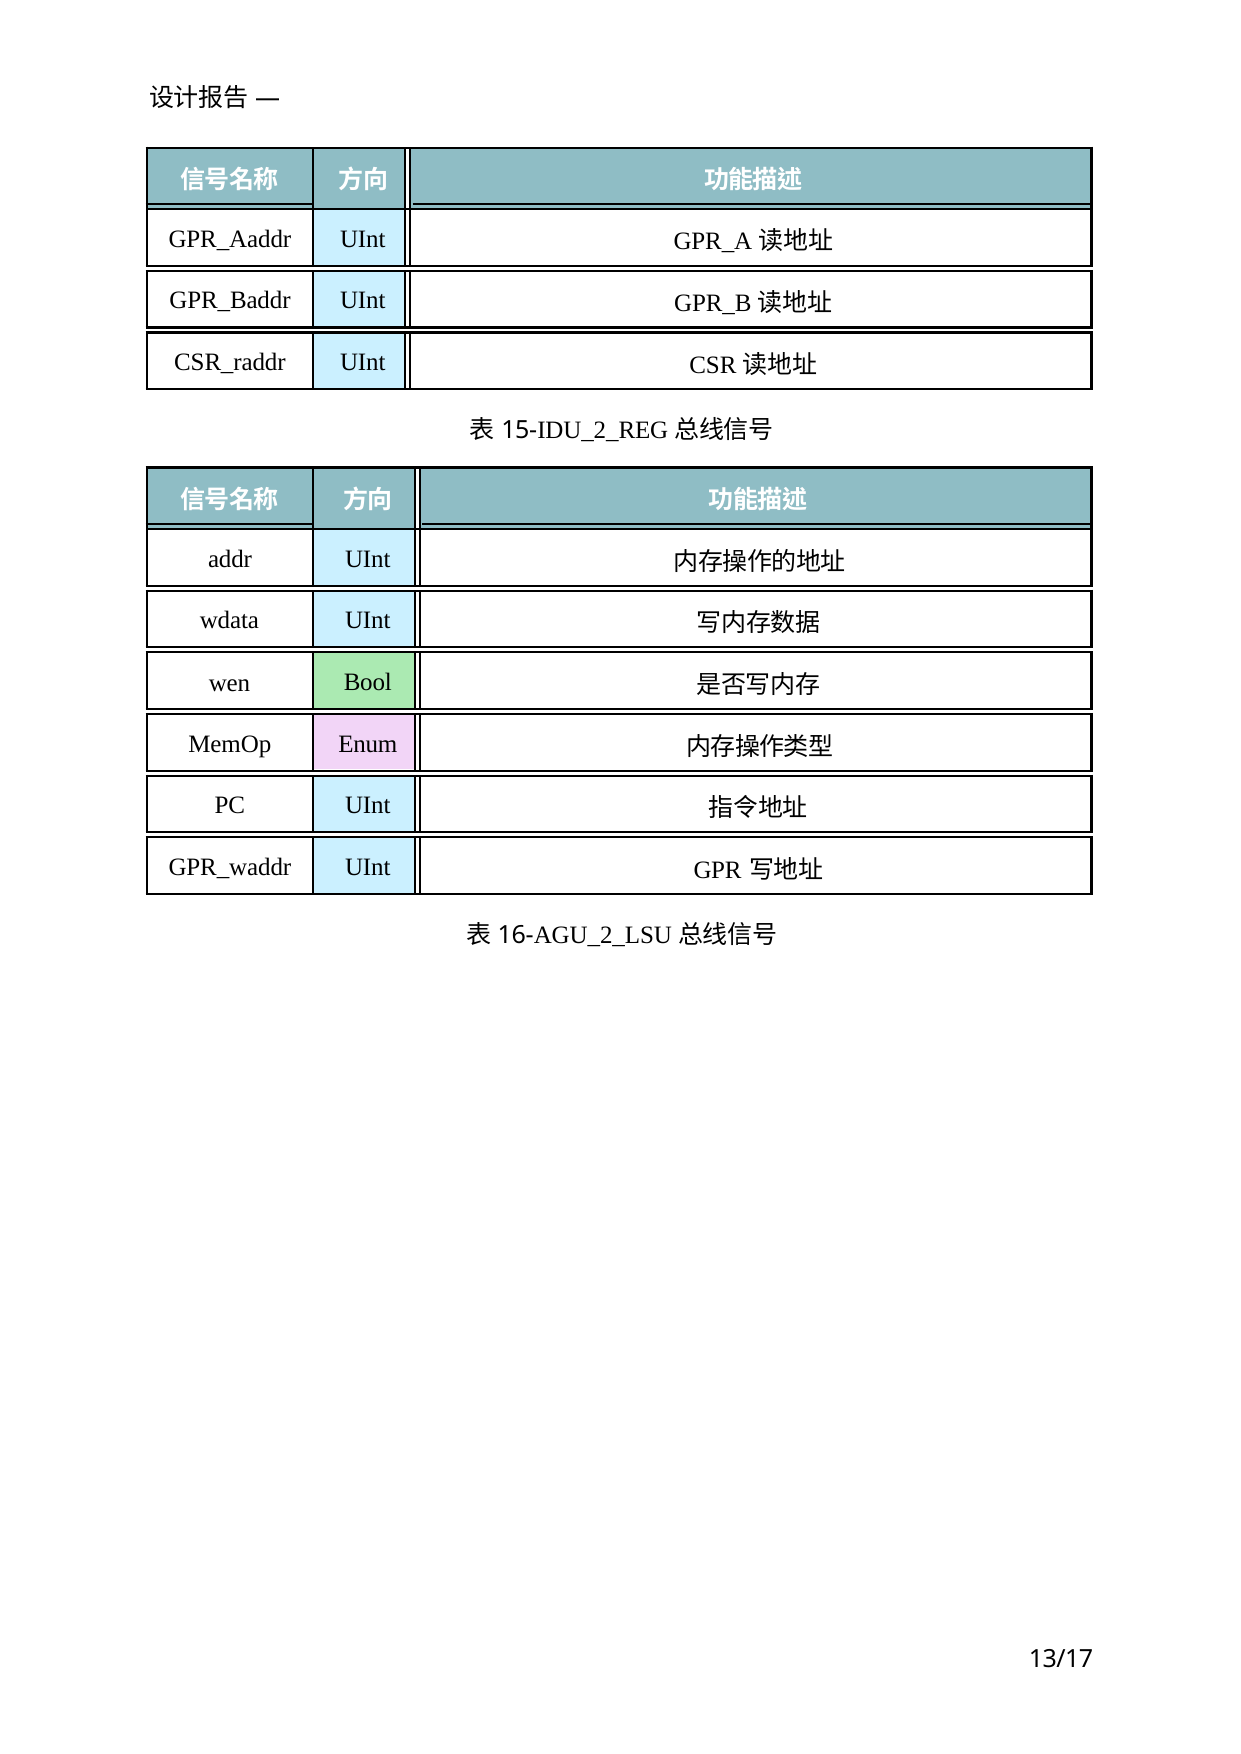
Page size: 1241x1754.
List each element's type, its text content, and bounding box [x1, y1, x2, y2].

table_header GPR_waddr [148, 838, 312, 893]
table_cell UInt [314, 530, 414, 585]
table_header MemOp [148, 715, 312, 769]
table_header 内存操作类型 [421, 715, 1090, 769]
table_header 信号名称 [148, 469, 312, 523]
table_header wen [148, 653, 312, 708]
table_header UInt [314, 838, 414, 893]
table_header UInt [314, 592, 414, 646]
table_header GPR_Baddr [148, 272, 312, 326]
table_header 方向 [314, 149, 404, 208]
text 表 16-AGU_2_LSU 总线信号 [466, 919, 1094, 949]
table_header PC [148, 777, 312, 831]
table_header Bool [314, 653, 414, 708]
text 表 15-IDU_2_REG 总线信号 [469, 415, 1094, 445]
table_header 功能描述 [411, 149, 1090, 208]
table_cell GPR_A 读地址 [411, 210, 1090, 265]
table_header GPR 写地址 [421, 838, 1090, 893]
table_header GPR_B 读地址 [411, 272, 1090, 326]
table_header CSR 读地址 [411, 334, 1090, 388]
table_header 信号名称 [148, 149, 312, 203]
table_cell addr [148, 530, 312, 585]
table_header UInt [314, 777, 414, 831]
table_header wdata [148, 592, 312, 646]
table_cell UInt [314, 210, 404, 265]
table_header 指令地址 [421, 777, 1090, 831]
table_header 写内存数据 [421, 592, 1090, 646]
table_header 是否写内存 [421, 653, 1090, 708]
table_header Enum [314, 715, 414, 769]
table_header CSR_raddr [148, 334, 312, 388]
table_header UInt [314, 272, 404, 326]
table_header 方向 [314, 469, 414, 528]
table_header UInt [314, 334, 404, 388]
table_cell 内存操作的地址 [421, 530, 1090, 585]
table_header 功能描述 [421, 469, 1090, 528]
table_cell GPR_Aaddr [148, 210, 312, 265]
